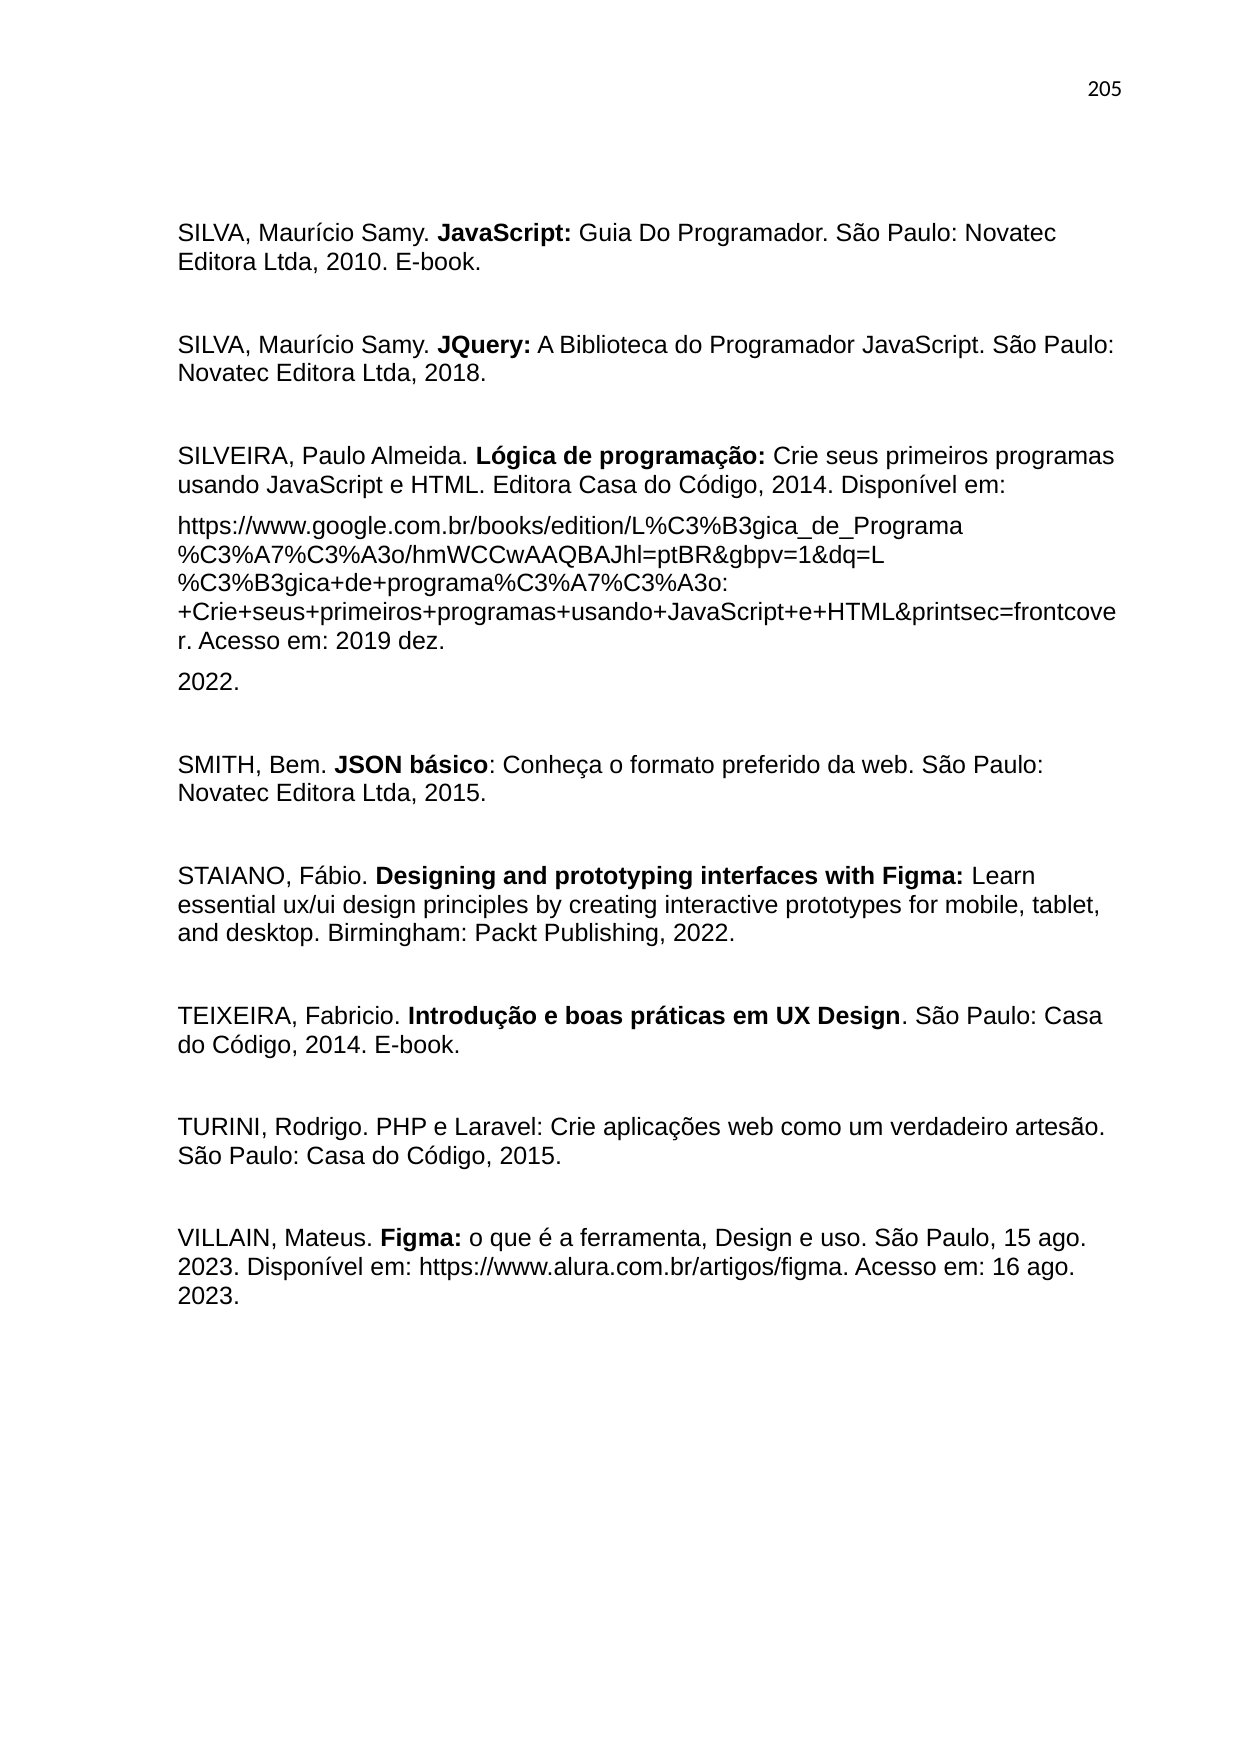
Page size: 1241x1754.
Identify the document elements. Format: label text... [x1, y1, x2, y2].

text SILVA, Maurício Samy. JavaScript: Guia Do Programador. São Paulo: Novatec Editora Ltda, 2010. E-book. [177, 218, 1122, 276]
text https://www.google.com.br/books/edition/L%C3%B3gica_de_Programa%C3%A7%C3%A3o/hmWCCwAAQBAJhl=ptBR&gbpv=1&dq=L%C3%B3gica+de+programa%C3%A7%C3%A3o:+Crie+seus+primeiros+programas+usando+JavaScript+e+HTML&printsec=frontcover. Acesso em: 2019 dez. [177, 511, 1122, 655]
text TEIXEIRA, Fabricio. Introdução e boas práticas em UX Design. São Paulo: Casa do Código, 2014. E-book. [177, 1001, 1122, 1058]
text 2022. [177, 667, 1122, 696]
text TURINI, Rodrigo. PHP e Laravel: Crie aplicações web como um verdadeiro artesão. São Paulo: Casa do Código, 2015. [177, 1112, 1122, 1170]
text SILVA, Maurício Samy. JQuery: A Biblioteca do Programador JavaScript. São Paulo: Novatec Editora Ltda, 2018. [177, 330, 1122, 387]
text STAIANO, Fábio. Designing and prototyping interfaces with Figma: Learn essential ux/ui design principles by creating interactive prototypes for mobile, tablet, and desktop. Birmingham: Packt Publishing, 2022. [177, 861, 1122, 947]
text SILVEIRA, Paulo Almeida. Lógica de programação: Crie seus primeiros programas usando JavaScript e HTML. Editora Casa do Código, 2014. Disponível em: [177, 441, 1122, 498]
text VILLAIN, Mateus. Figma: o que é a ferramenta, Design e uso. São Paulo, 15 ago. 2023. Disponível em: https://www.alura.com.br/artigos/figma. Acesso em: 16 ago. 2023. [177, 1223, 1122, 1310]
text SMITH, Bem. JSON básico: Conheça o formato preferido da web. São Paulo: Novatec Editora Ltda, 2015. [177, 750, 1122, 807]
